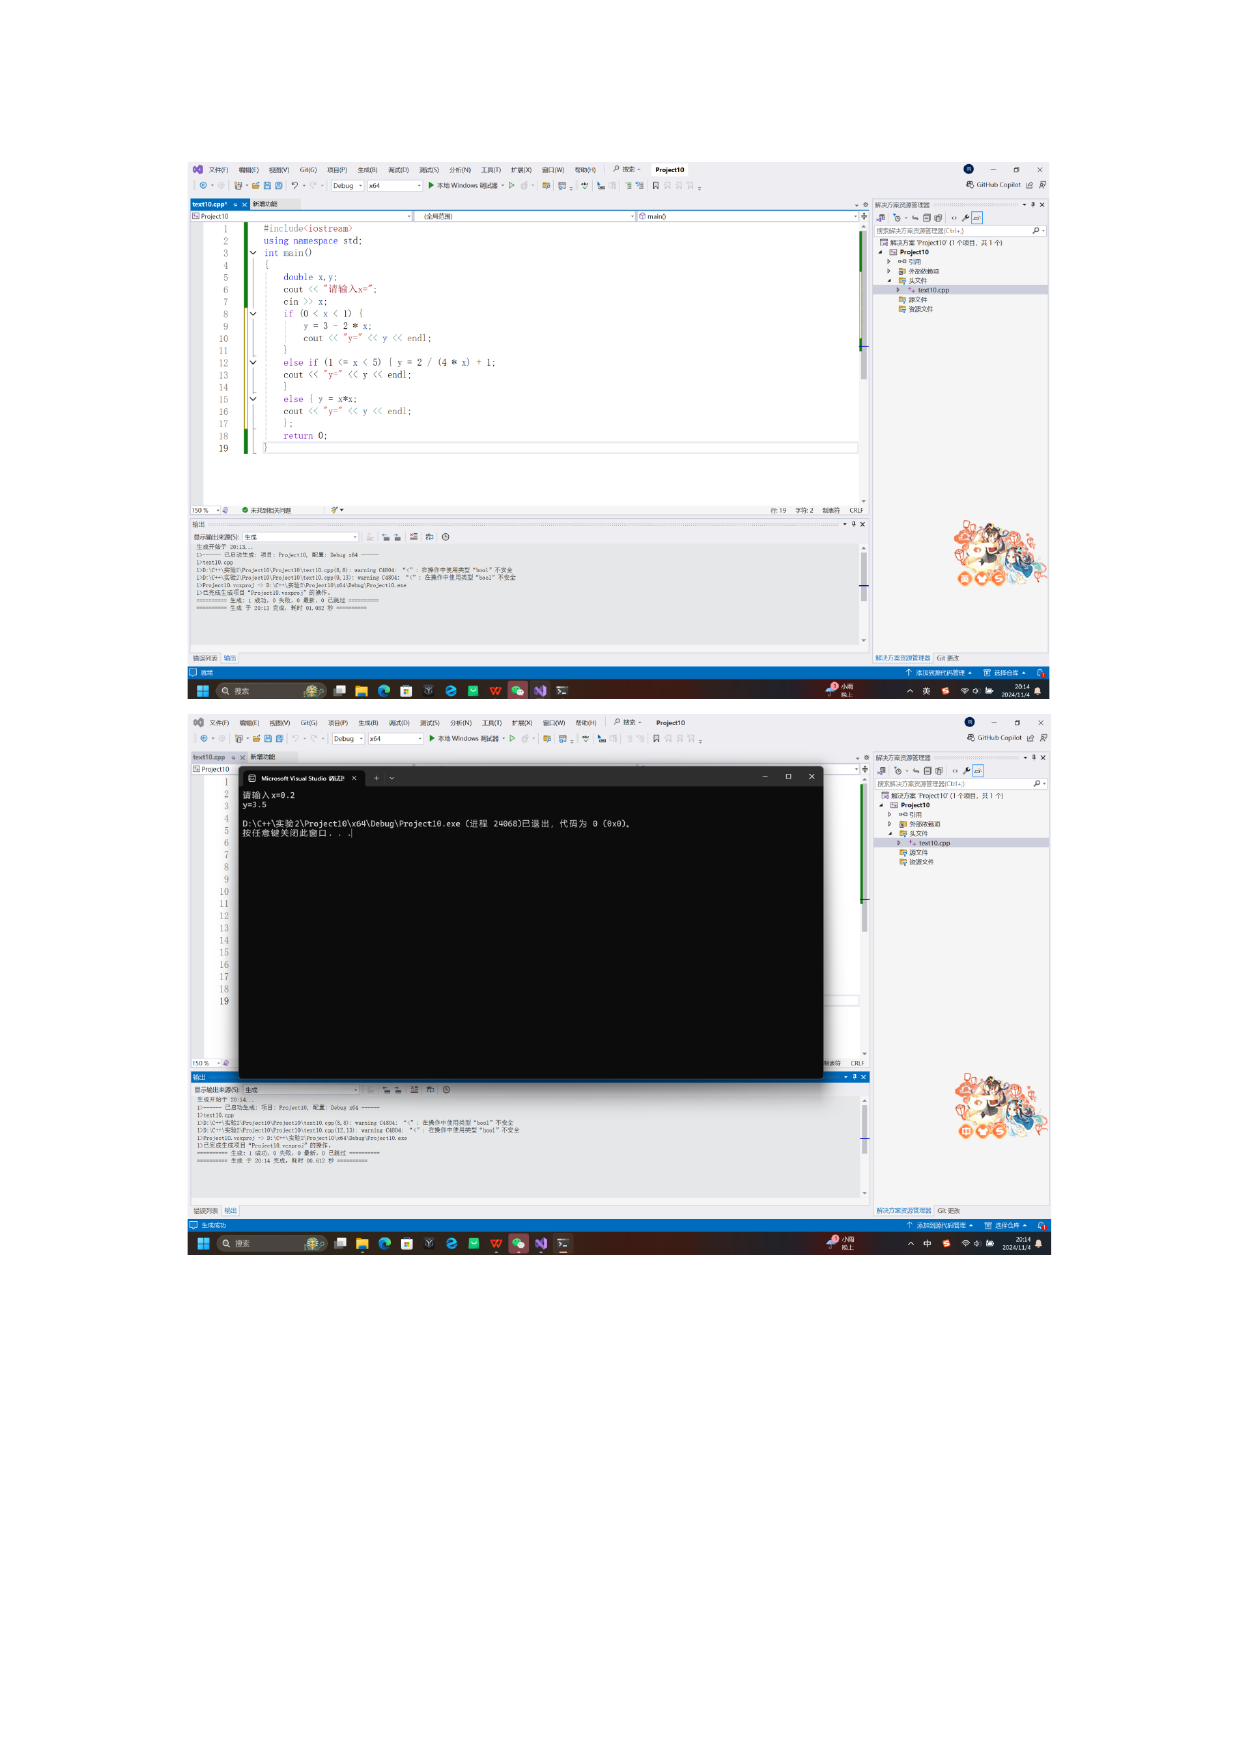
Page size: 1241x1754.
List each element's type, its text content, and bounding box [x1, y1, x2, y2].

picture [187, 162, 1050, 699]
picture [187, 714, 1052, 1255]
